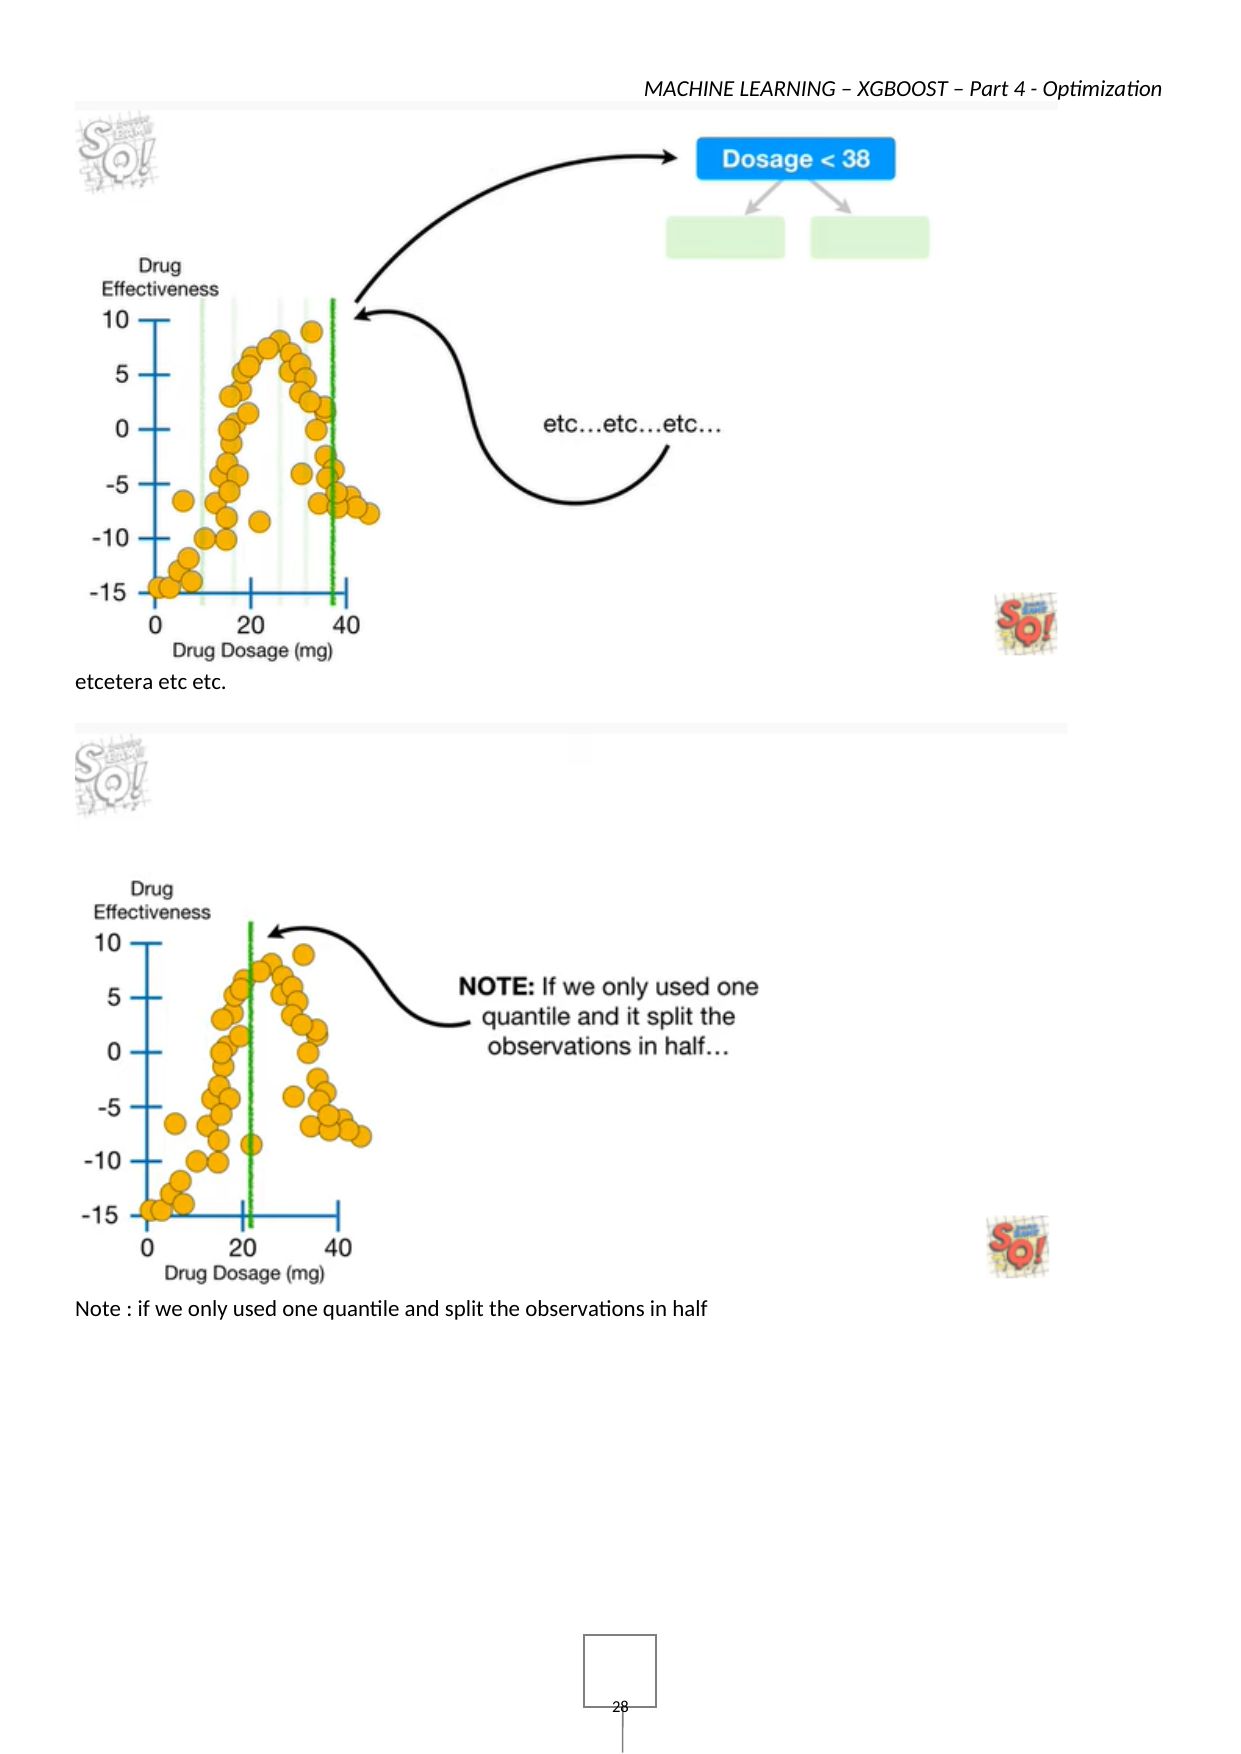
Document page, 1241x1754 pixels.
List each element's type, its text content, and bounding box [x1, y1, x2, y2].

text etcetera etc etc. [75, 667, 1165, 696]
picture [75, 101, 1058, 668]
picture [75, 723, 1068, 1294]
text Note : if we only used one quantile and split the observations in half [75, 1294, 1165, 1322]
